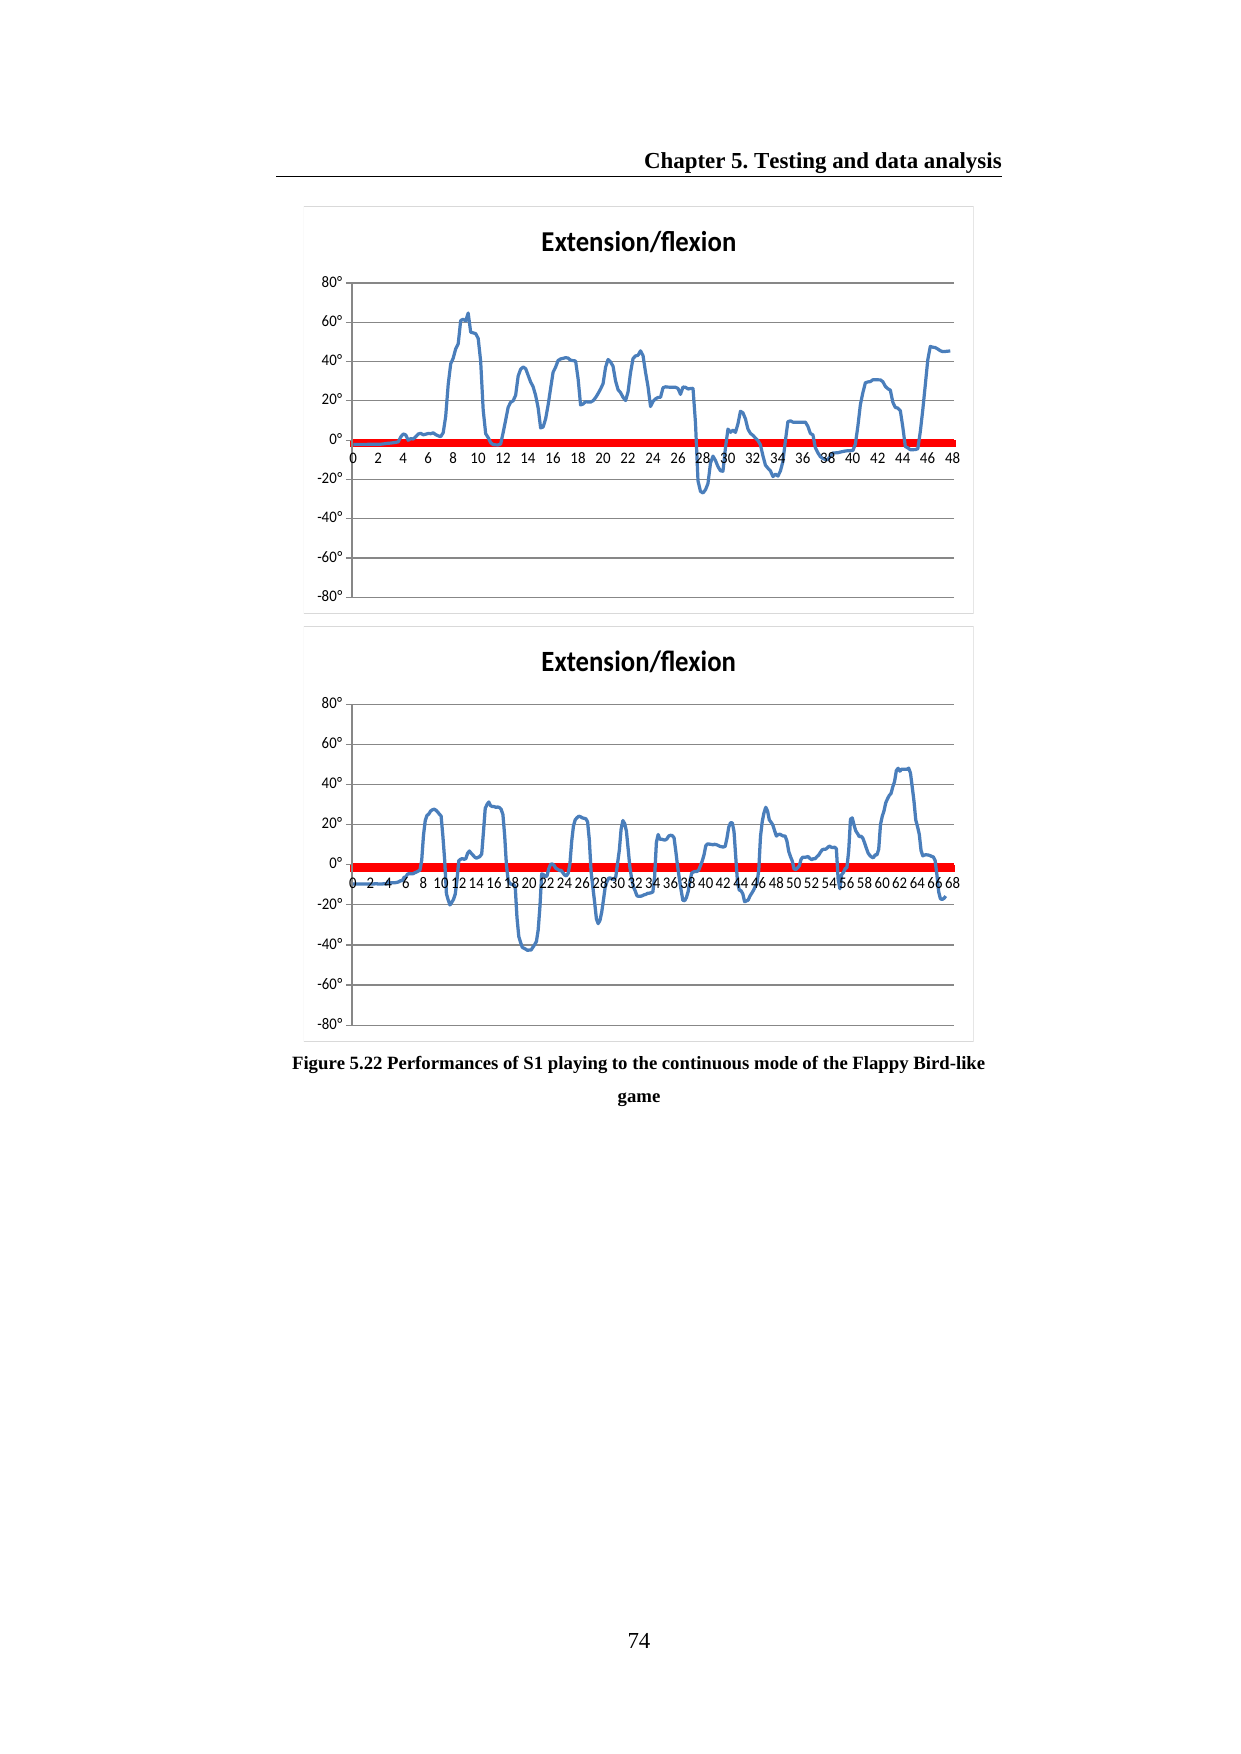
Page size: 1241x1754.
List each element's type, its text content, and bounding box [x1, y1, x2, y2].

text Figure 5.22 Performances of S1 playing to the continuous mode of the Flappy Bird-like game [276, 207, 1002, 1106]
